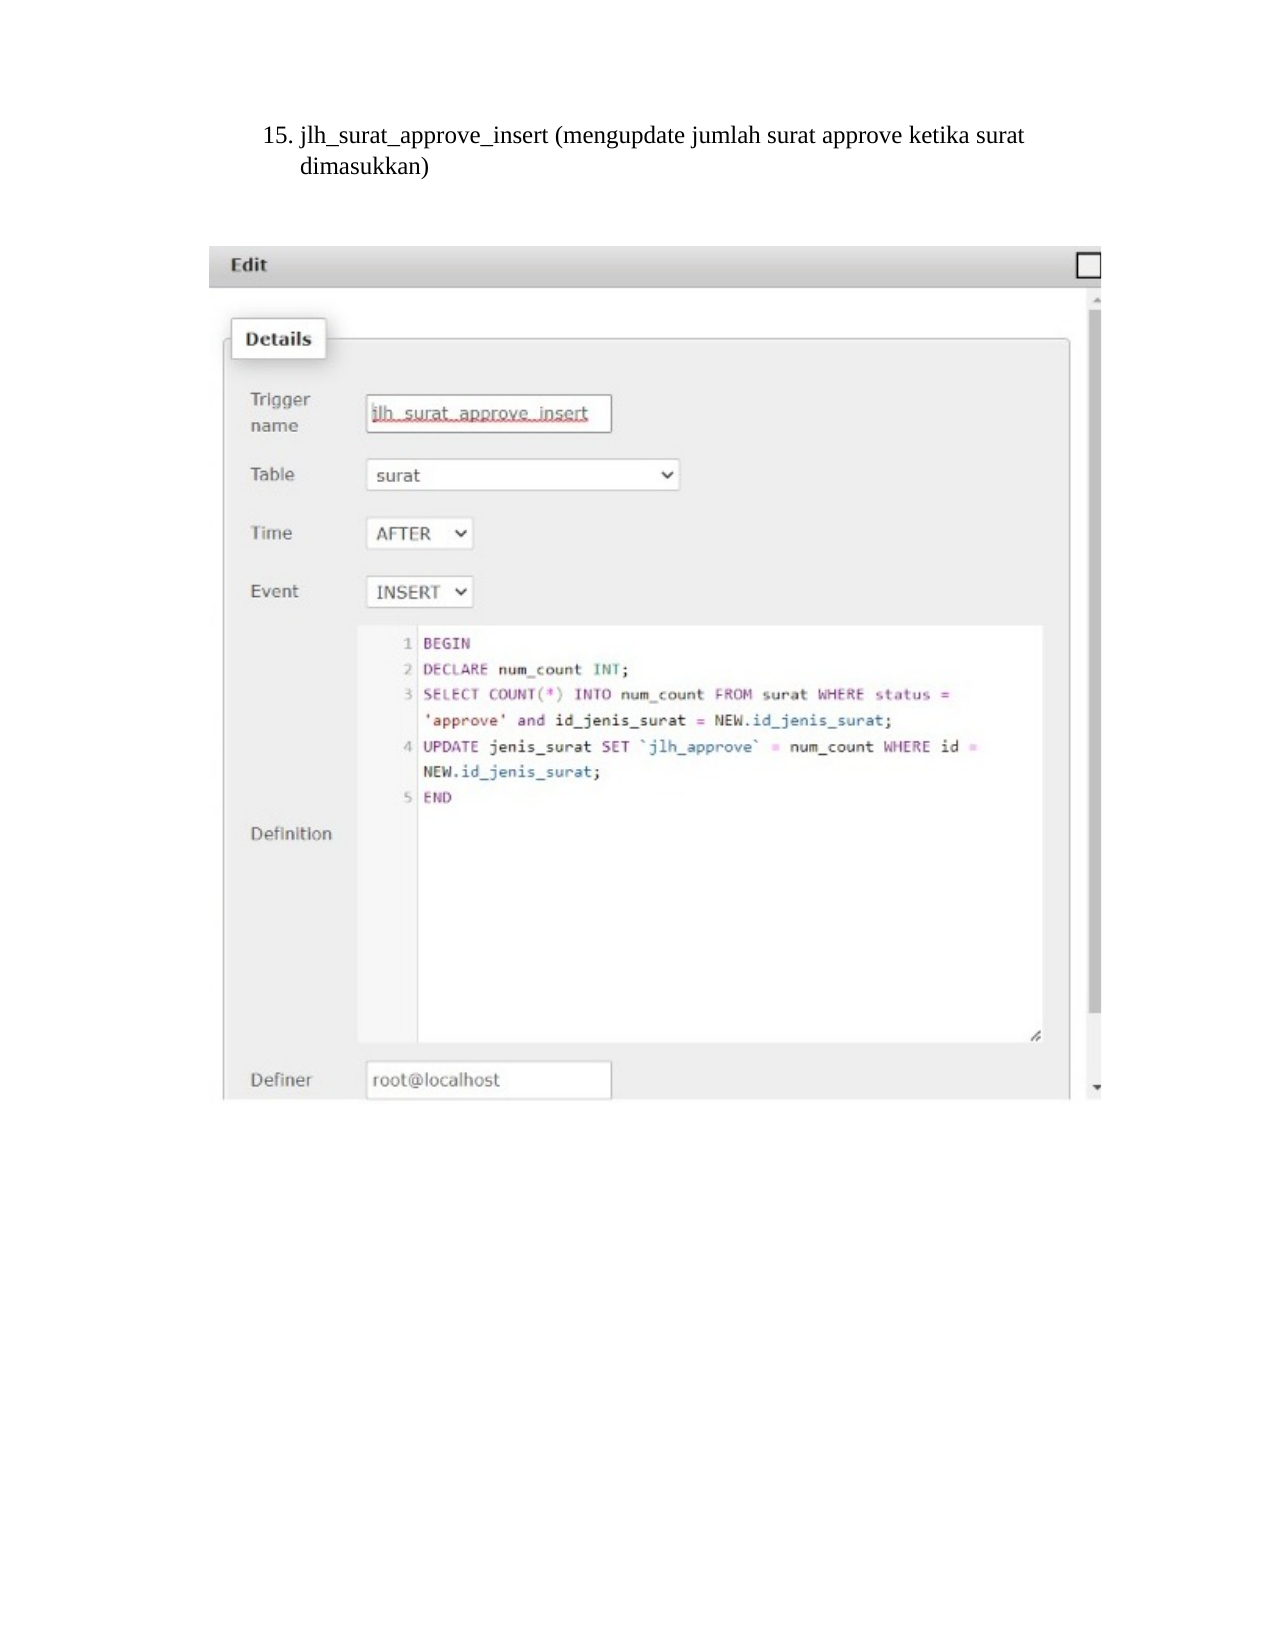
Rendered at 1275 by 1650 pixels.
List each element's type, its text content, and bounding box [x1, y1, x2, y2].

list jlh_surat_approve_insert (mengupdate jumlah surat approve ketika surat dimasukkan) [262, 120, 1125, 179]
picture [209, 246, 1102, 1104]
